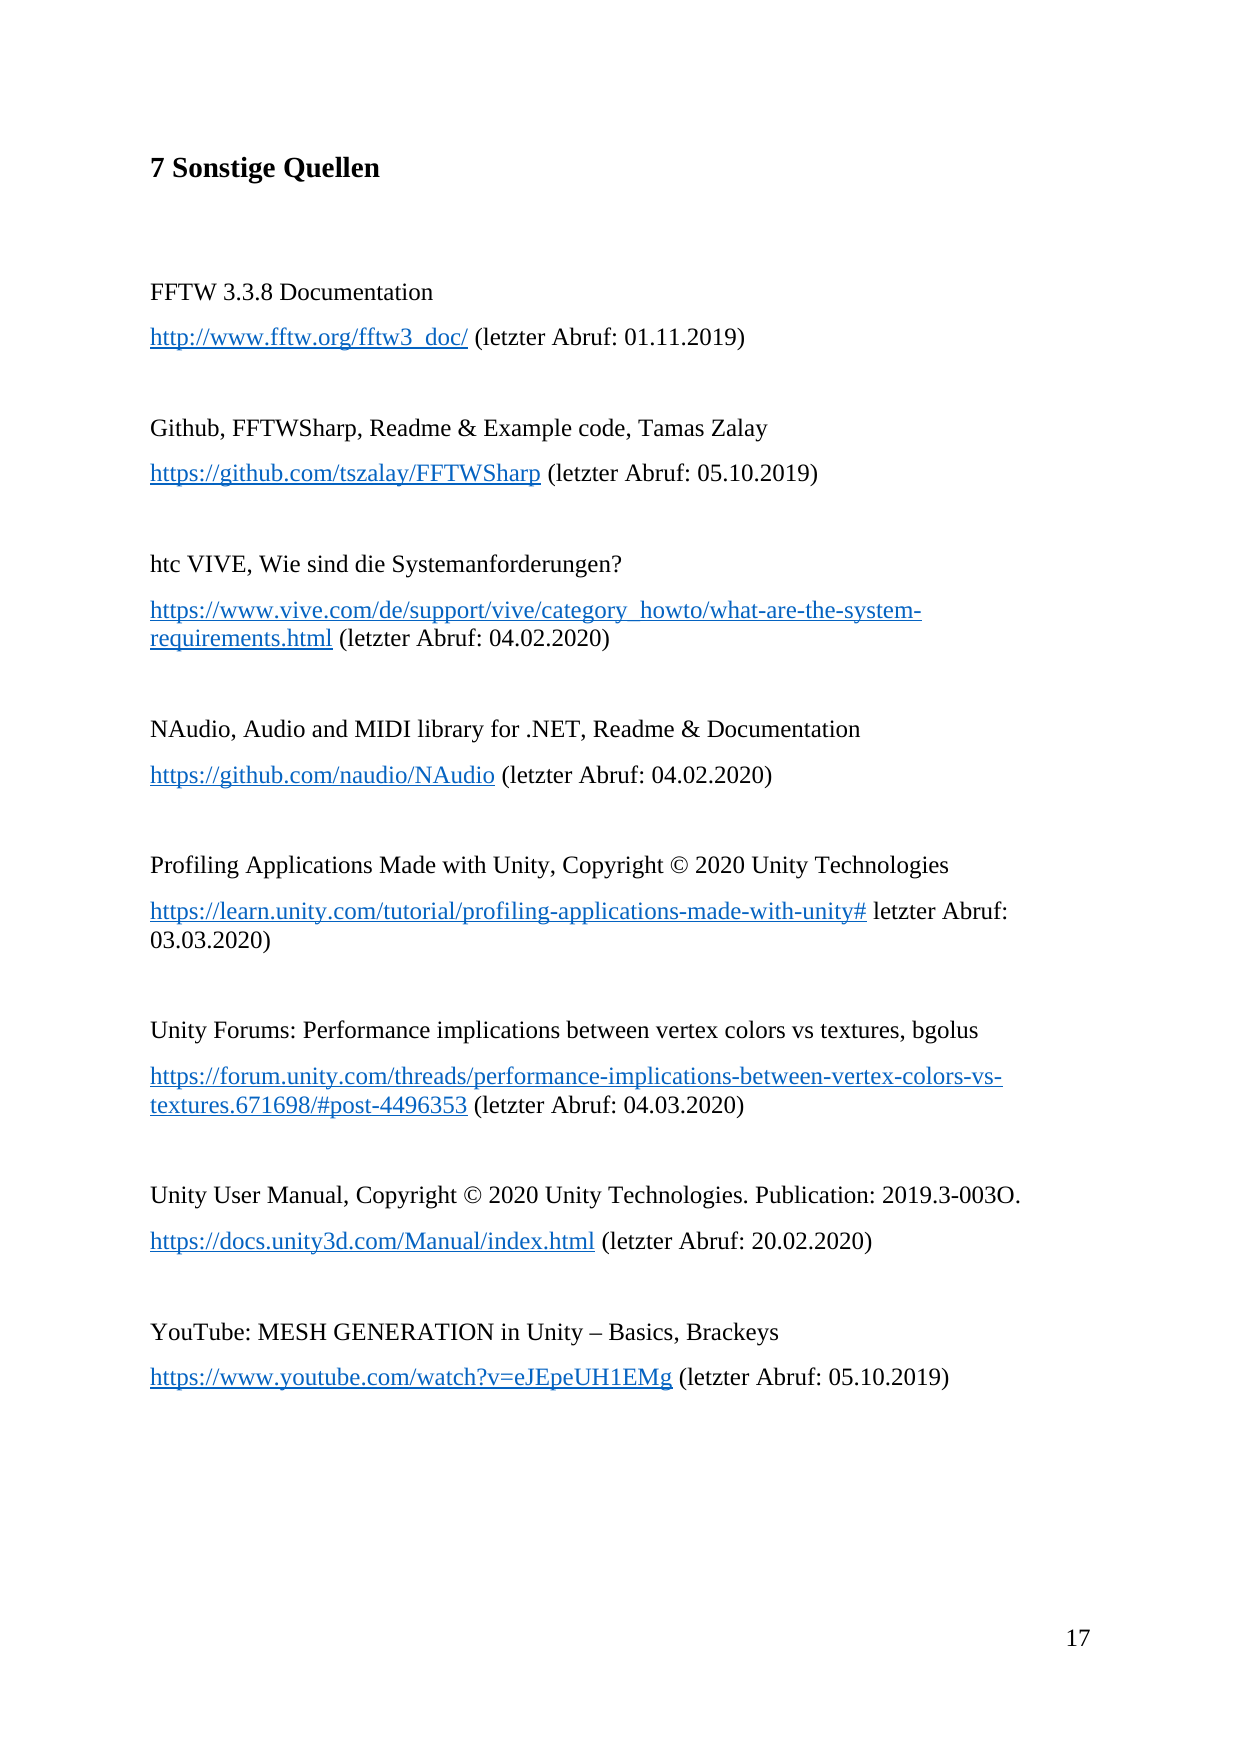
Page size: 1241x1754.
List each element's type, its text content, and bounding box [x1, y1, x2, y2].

text https://github.com/tszalay/FFTWSharp (letzter Abruf: 05.10.2019) [150, 458, 1090, 487]
text https://docs.unity3d.com/Manual/index.html (letzter Abruf: 20.02.2020) [150, 1226, 1090, 1255]
text https://github.com/naudio/NAudio (letzter Abruf: 04.02.2020) [150, 760, 1090, 788]
text https://forum.unity.com/threads/performance-implications-between-vertex-colors-vs-textures.671698/#post-4496353 (letzter Abruf: 04.03.2020) [150, 1061, 1090, 1118]
text YouTube: MESH GENERATION in Unity – Basics, Brackeys [150, 1317, 1090, 1346]
text Unity User Manual, Copyright © 2020 Unity Technologies. Publication: 2019.3-003O. [150, 1181, 1090, 1209]
text https://www.vive.com/de/support/vive/category_howto/what-are-the-system-requirements.html (letzter Abruf: 04.02.2020) [150, 595, 1090, 652]
text https://learn.unity.com/tutorial/profiling-applications-made-with-unity# letzter Abruf: 03.03.2020) [150, 896, 1090, 953]
text Profiling Applications Made with Unity, Copyright © 2020 Unity Technologies [150, 851, 1090, 879]
text htc VIVE, Wie sind die Systemanforderungen? [150, 549, 1090, 578]
text Unity Forums: Performance implications between vertex colors vs textures, bgolus [150, 1016, 1090, 1044]
text NAudio, Audio and MIDI library for .NET, Readme & Documentation [150, 714, 1090, 743]
text FFTW 3.3.8 Documentation [150, 277, 1090, 306]
text https://www.youtube.com/watch?v=eJEpeUH1EMg (letzter Abruf: 05.10.2019) [150, 1362, 1090, 1391]
text http://www.fftw.org/fftw3_doc/ (letzter Abruf: 01.11.2019) [150, 322, 1090, 351]
subtitle 7 Sonstige Quellen [150, 150, 1090, 183]
text Github, FFTWSharp, Readme & Example code, Tamas Zalay [150, 413, 1090, 442]
